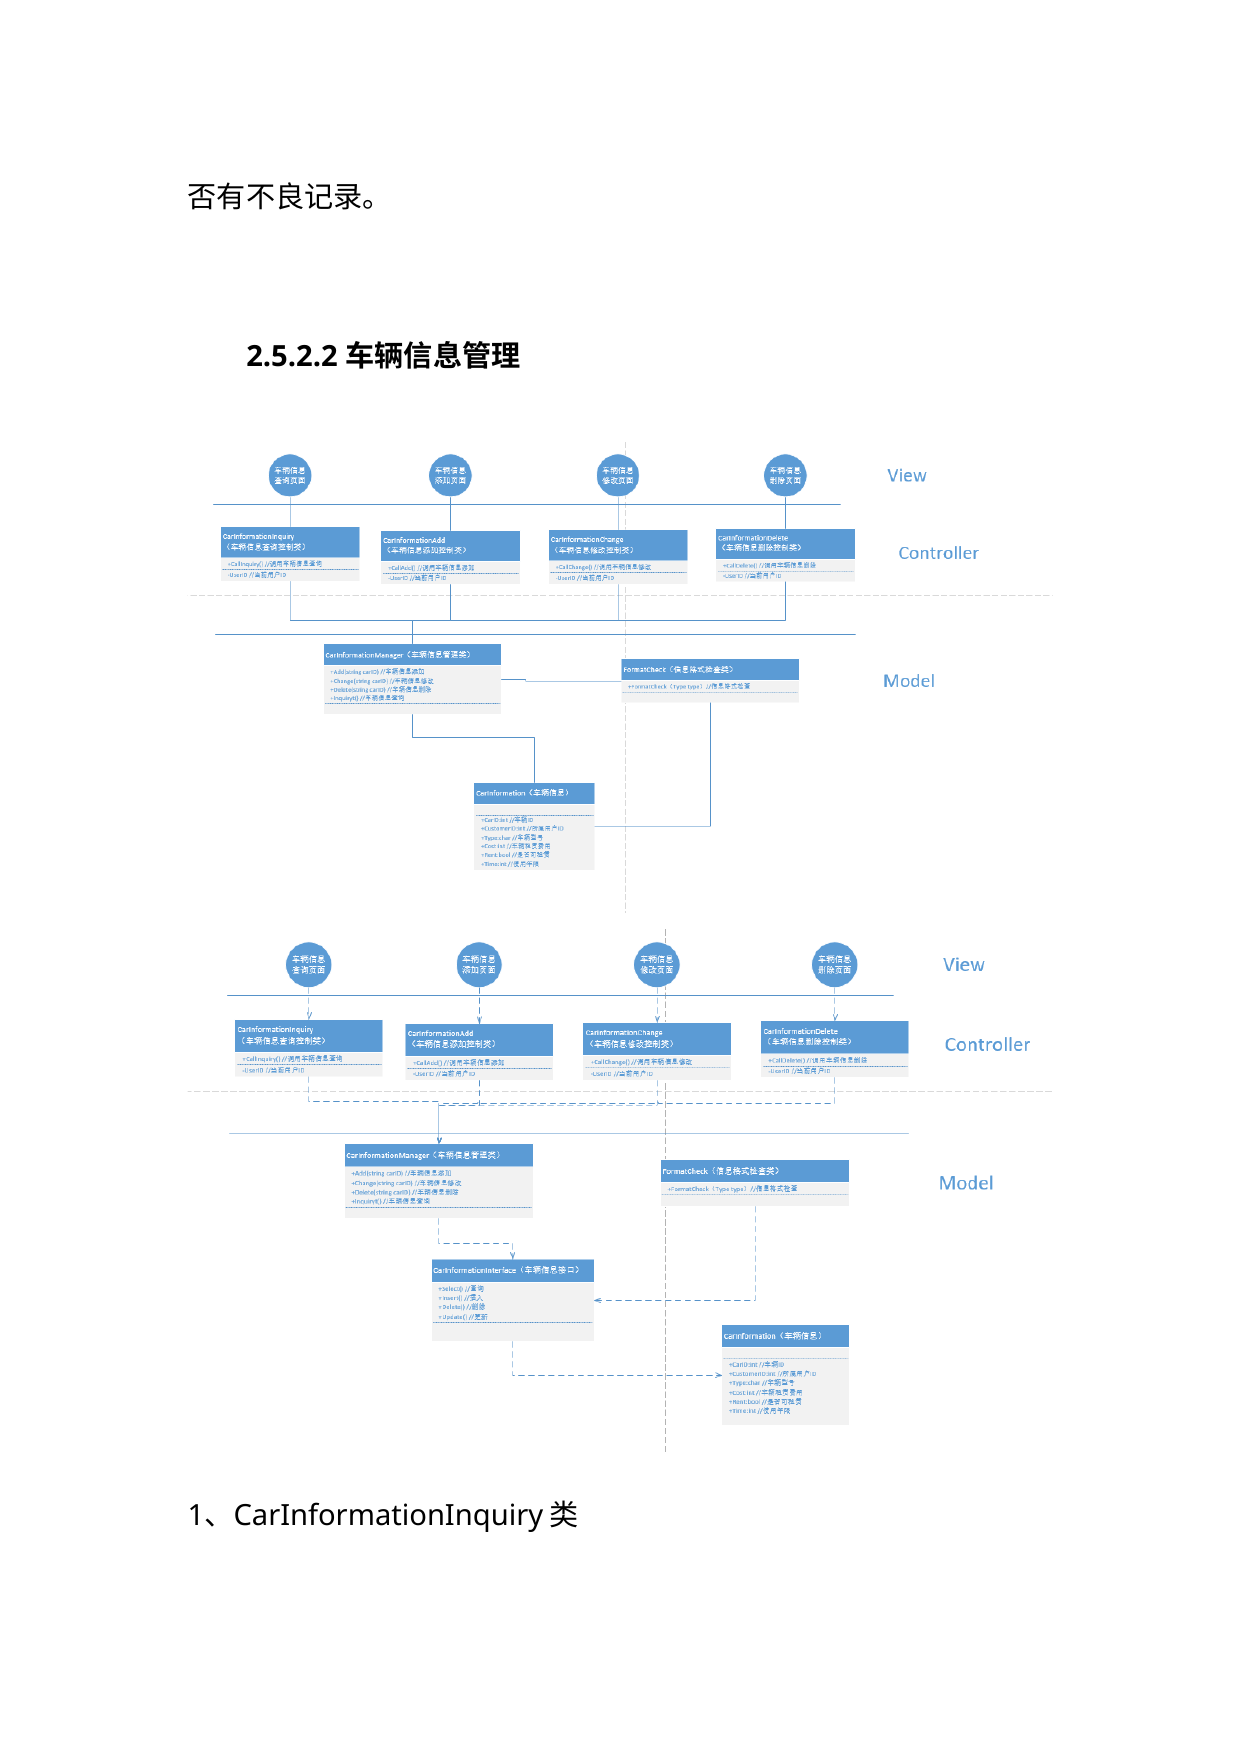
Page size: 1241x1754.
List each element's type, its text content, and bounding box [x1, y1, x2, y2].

text 1、CarInformationInquiry类 [187, 1480, 1053, 1545]
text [187, 162, 1053, 227]
subtitle 2.5.2.2 车辆信息管理 [187, 321, 1053, 386]
picture [187, 927, 1053, 1452]
picture [187, 440, 1053, 913]
